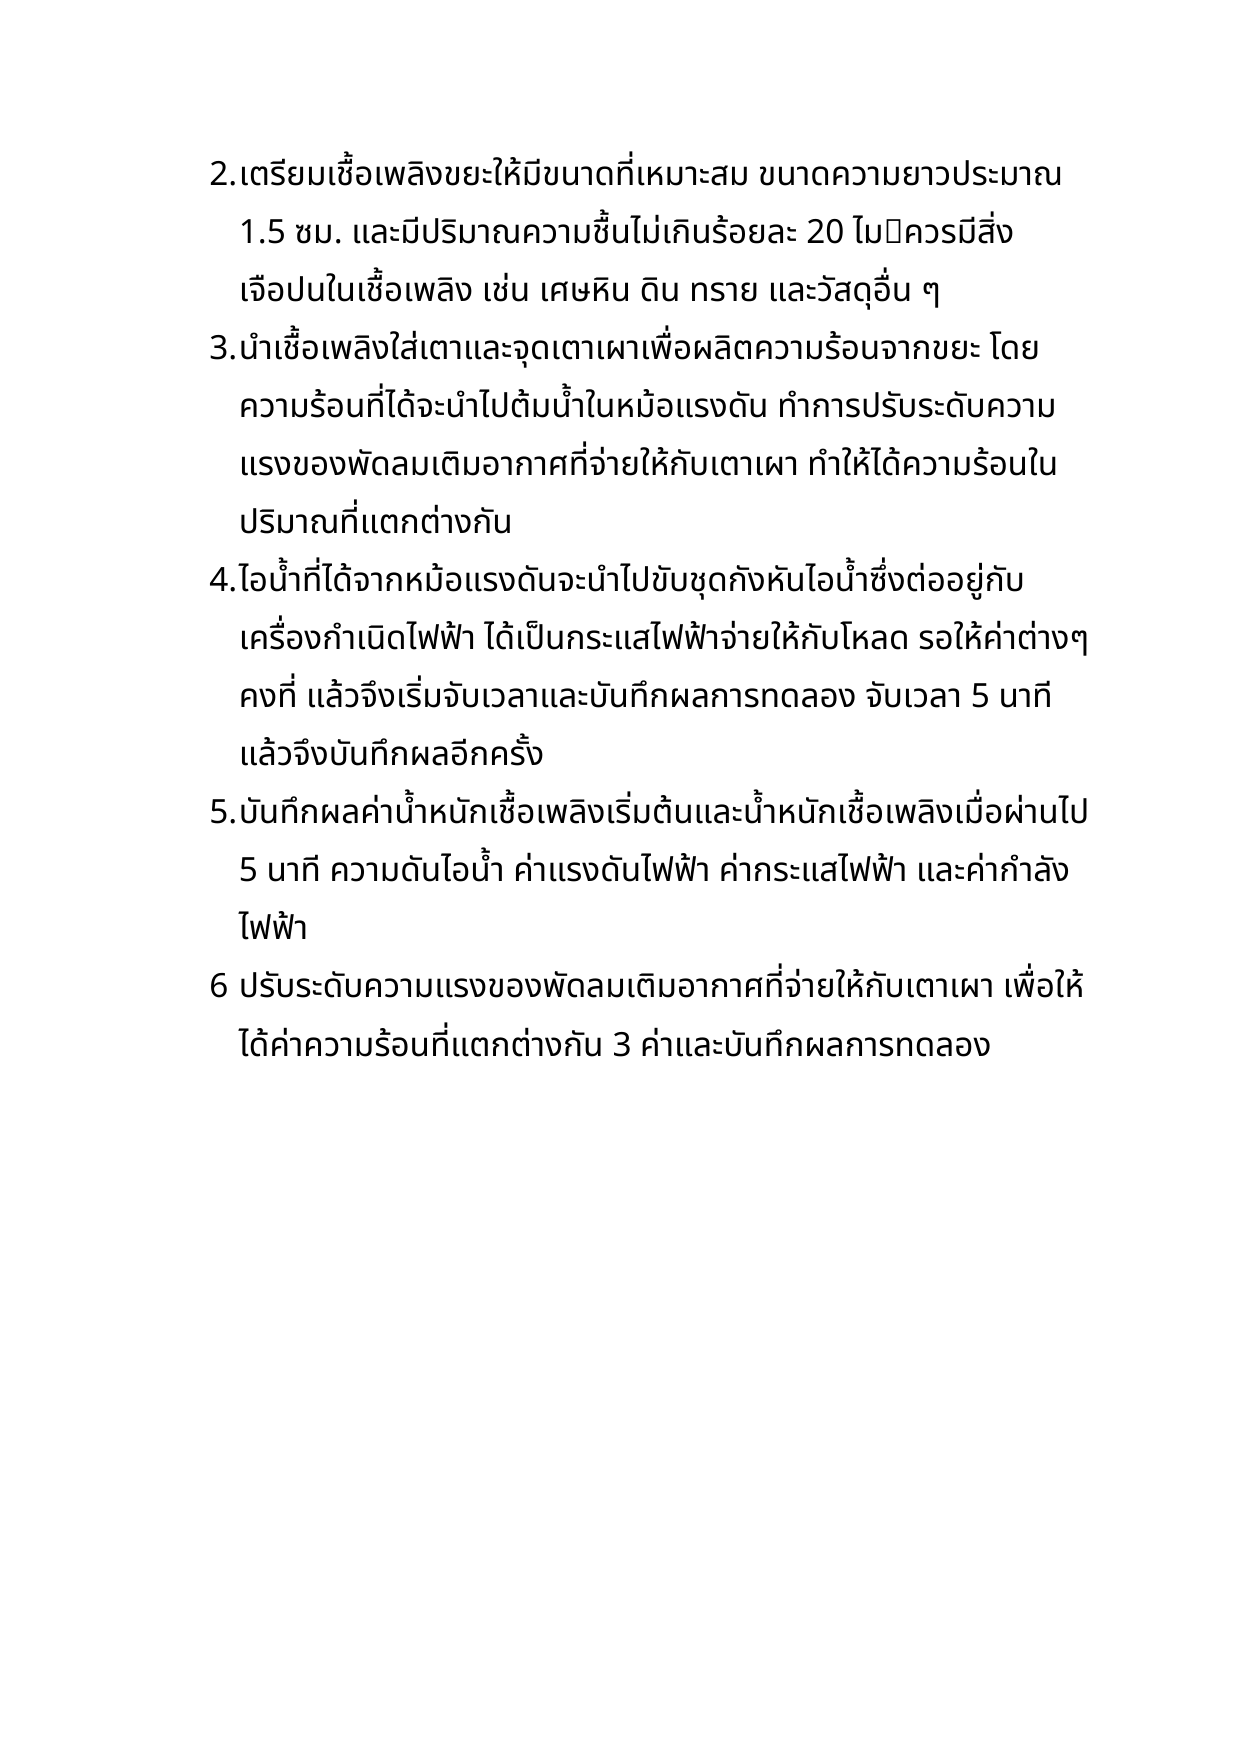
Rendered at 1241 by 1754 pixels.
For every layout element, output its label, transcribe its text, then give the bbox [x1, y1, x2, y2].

text 2. เตรียมเชื้อเพลิงขยะให้มีขนาดที่เหมาะสม ขนาดความยาวประมาณ 1.5 ซม. และมีปริมาณความชื้นไม่เกินร้อยละ 20 ไมควรมีสิ่งเจือปนในเชื้อเพลิง เช่น เศษหิน ดิน ทราย และวัสดุอื่น ๆ [209, 150, 1090, 317]
text 4. ไอน้ำที่ได้จากหม้อแรงดันจะนำไปขับชุดกังหันไอน้ำซึ่งต่ออยู่กับเครื่องกำเนิดไฟฟ้า ได้เป็นกระแสไฟฟ้าจ่ายให้กับโหลด รอให้ค่าต่างๆ คงที่ แล้วจึงเริ่มจับเวลาและบันทึกผลการทดลอง จับเวลา 5 นาทีแล้วจึงบันทึกผลอีกครั้ง [209, 556, 1090, 781]
text 6 ปรับระดับความแรงของพัดลมเติมอากาศที่จ่ายให้กับเตาเผา เพื่อให้ได้ค่าความร้อนที่แตกต่างกัน 3 ค่าและบันทึกผลการทดลอง [209, 962, 1090, 1071]
text 5. บันทึกผลค่าน้ำหนักเชื้อเพลิงเริ่มต้นและน้ำหนักเชื้อเพลิงเมื่อผ่านไป 5 นาที ความดันไอน้ำ ค่าแรงดันไฟฟ้า ค่ากระแสไฟฟ้า และค่ากำลังไฟฟ้า [209, 788, 1090, 955]
text 3. นำเชื้อเพลิงใส่เตาและจุดเตาเผาเพื่อผลิตความร้อนจากขยะ โดยความร้อนที่ได้จะนำไปต้มน้ำในหม้อแรงดัน ทำการปรับระดับความแรงของพัดลมเติมอากาศที่จ่ายให้กับเตาเผา ทำให้ได้ความร้อนในปริมาณที่แตกต่างกัน [209, 324, 1090, 548]
